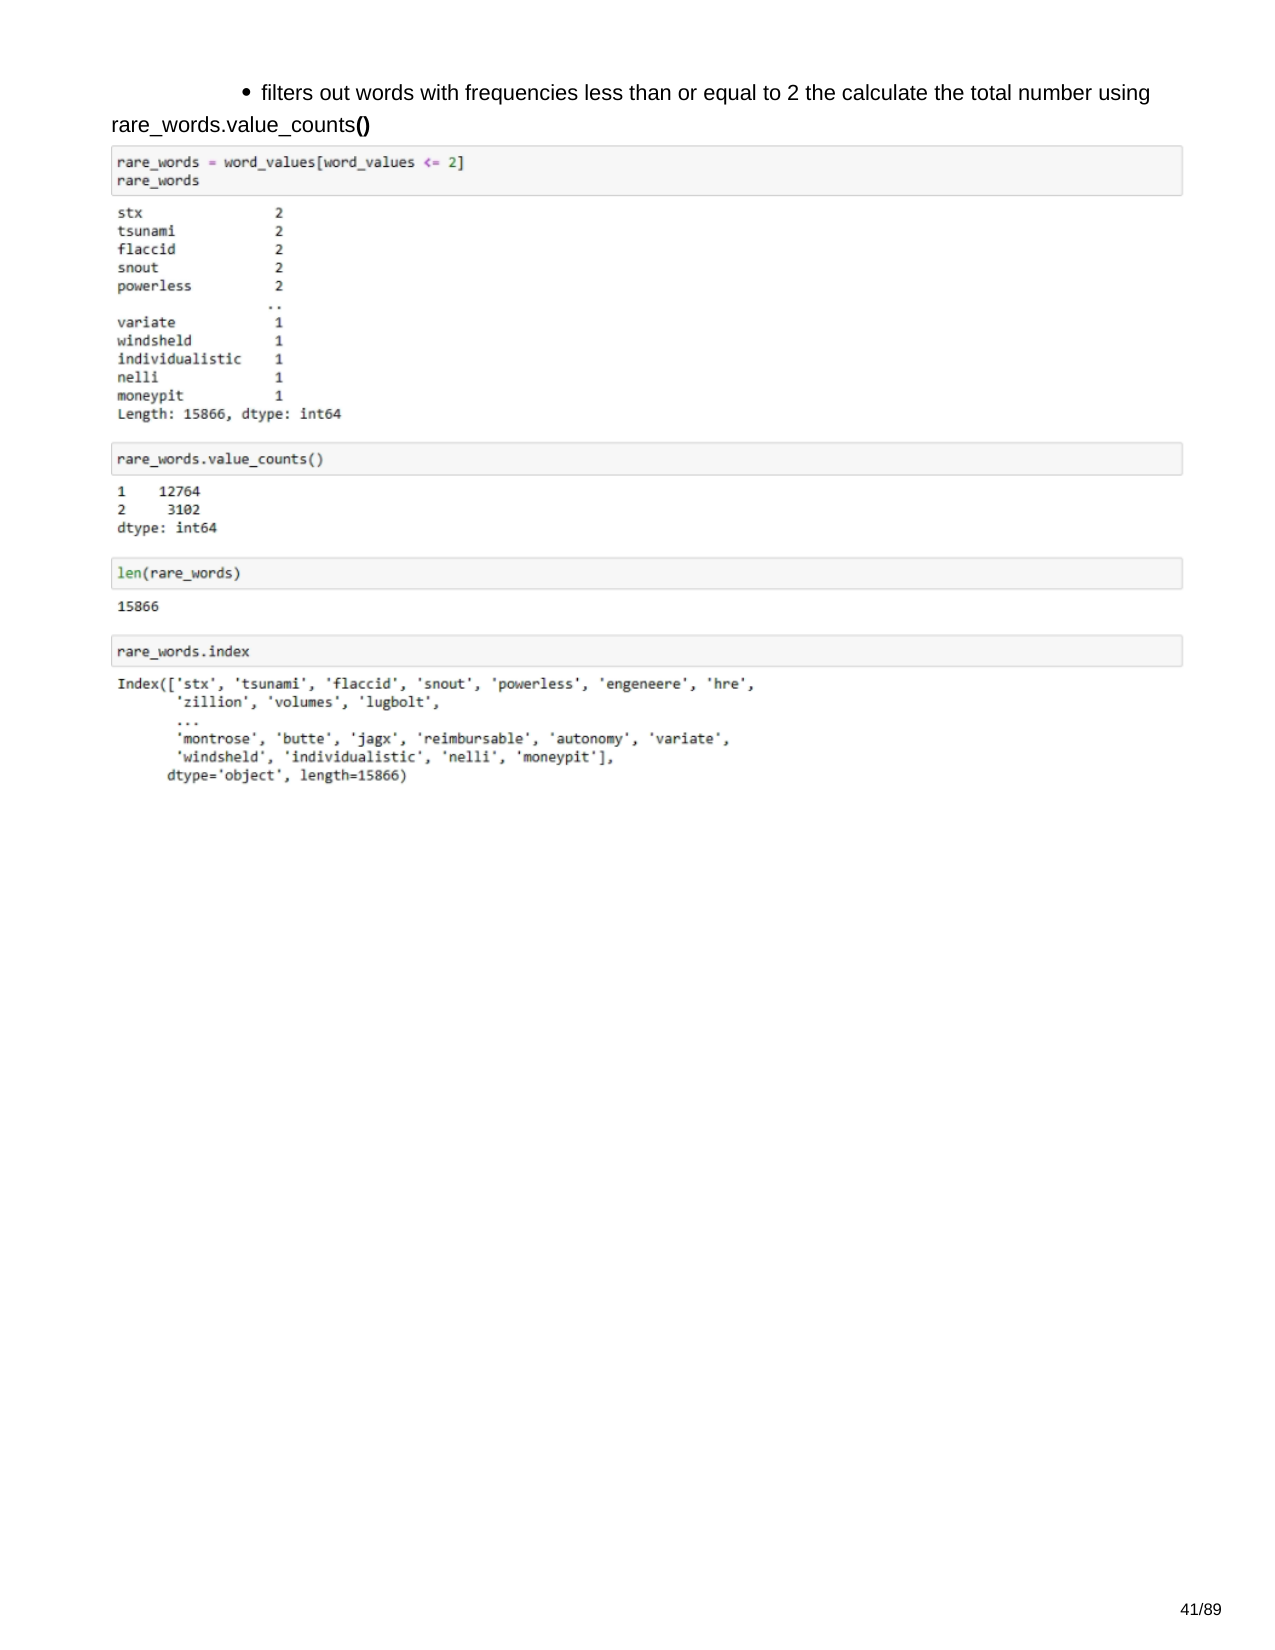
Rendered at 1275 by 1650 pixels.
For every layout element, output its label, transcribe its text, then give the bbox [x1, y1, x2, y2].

picture [111, 143, 1187, 794]
list filters out words with frequencies less than or equal to 2 the calculate the total number using rare_words.value_counts() [111, 80, 1169, 143]
